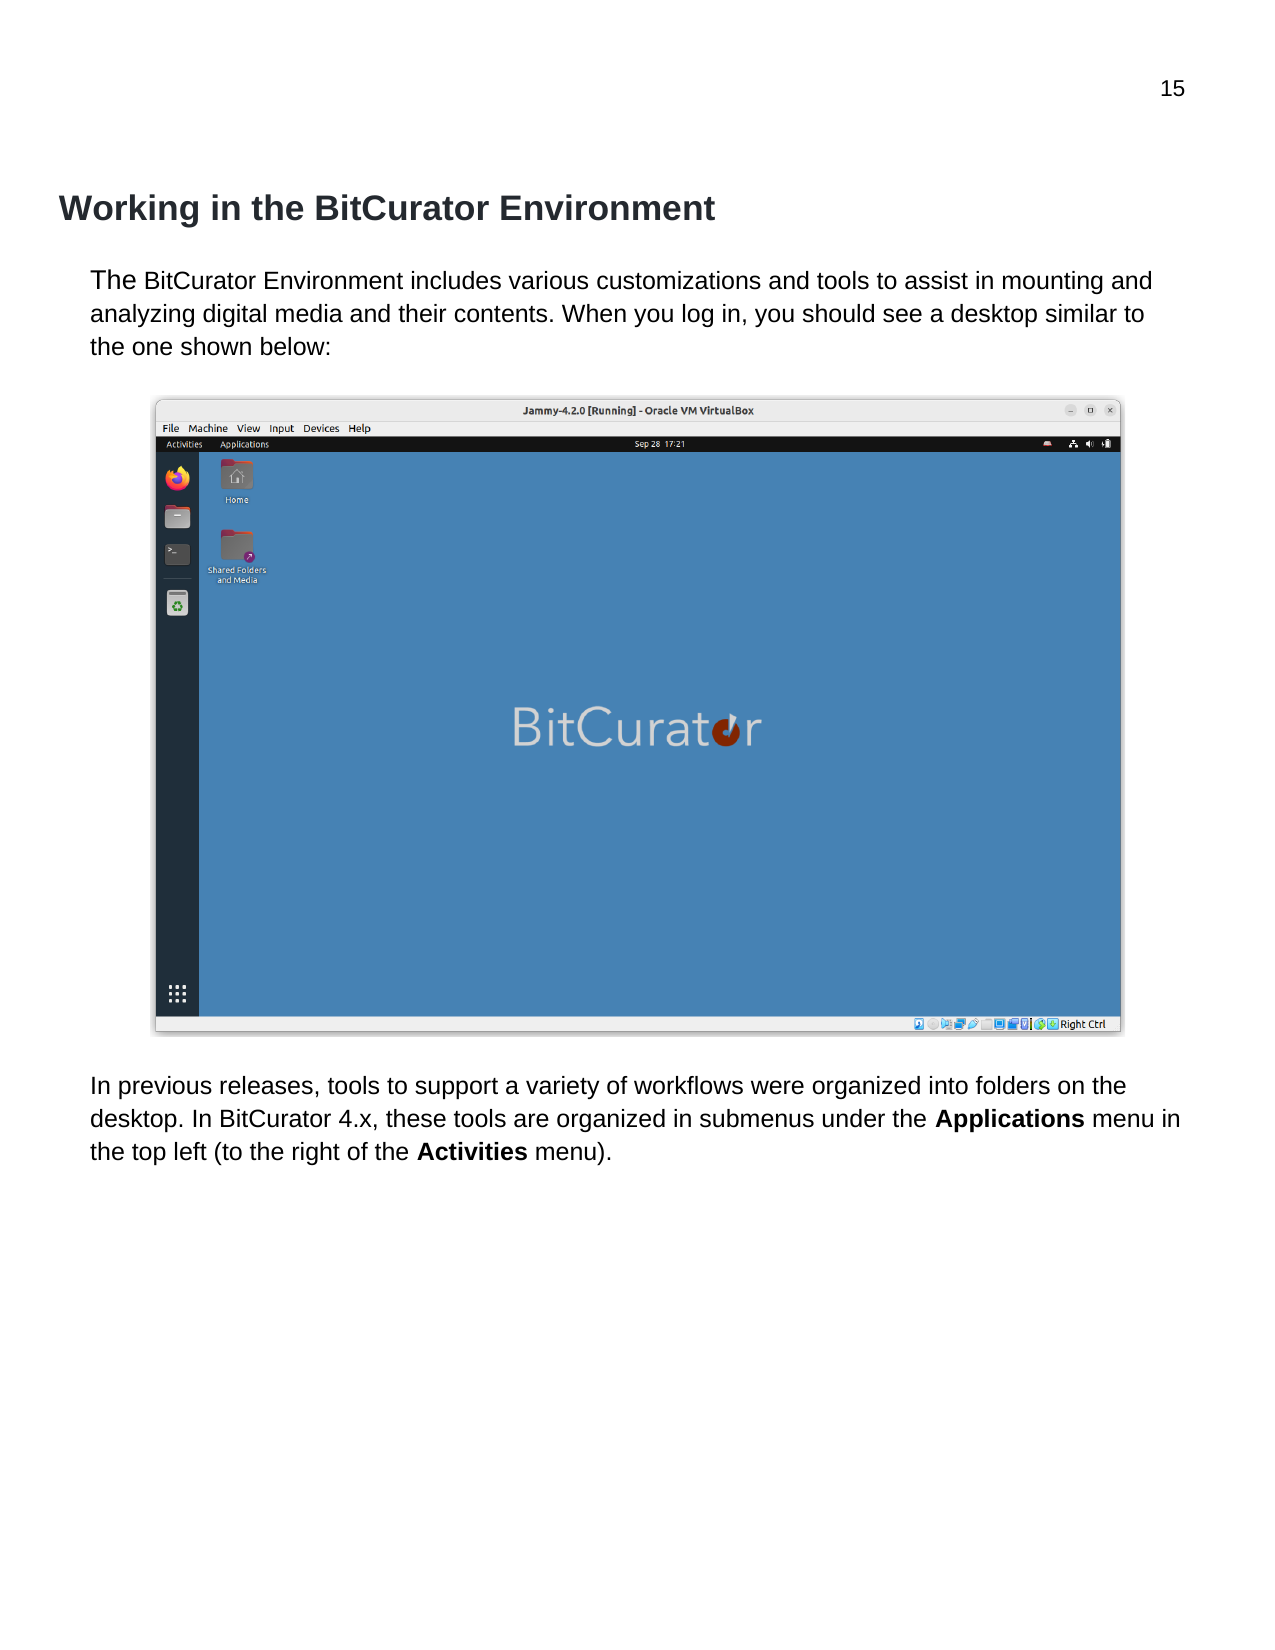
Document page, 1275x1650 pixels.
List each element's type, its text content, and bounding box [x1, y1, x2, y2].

picture [150, 395, 1125, 1037]
text In previous releases, tools to support a variety of workflows were organized into folders on the desktop. In BitCurator 4.x, these tools are organized in submenus under the Applications menu in the top left (to the right of the Activities menu). [90, 1071, 1185, 1166]
subtitle Working in the BitCurator Environment [59, 187, 1185, 239]
text The BitCurator Environment includes various customizations and tools to assist in mounting and analyzing digital media and their contents. When you log in, you should see a desktop similar to the one shown below: [90, 264, 1185, 361]
